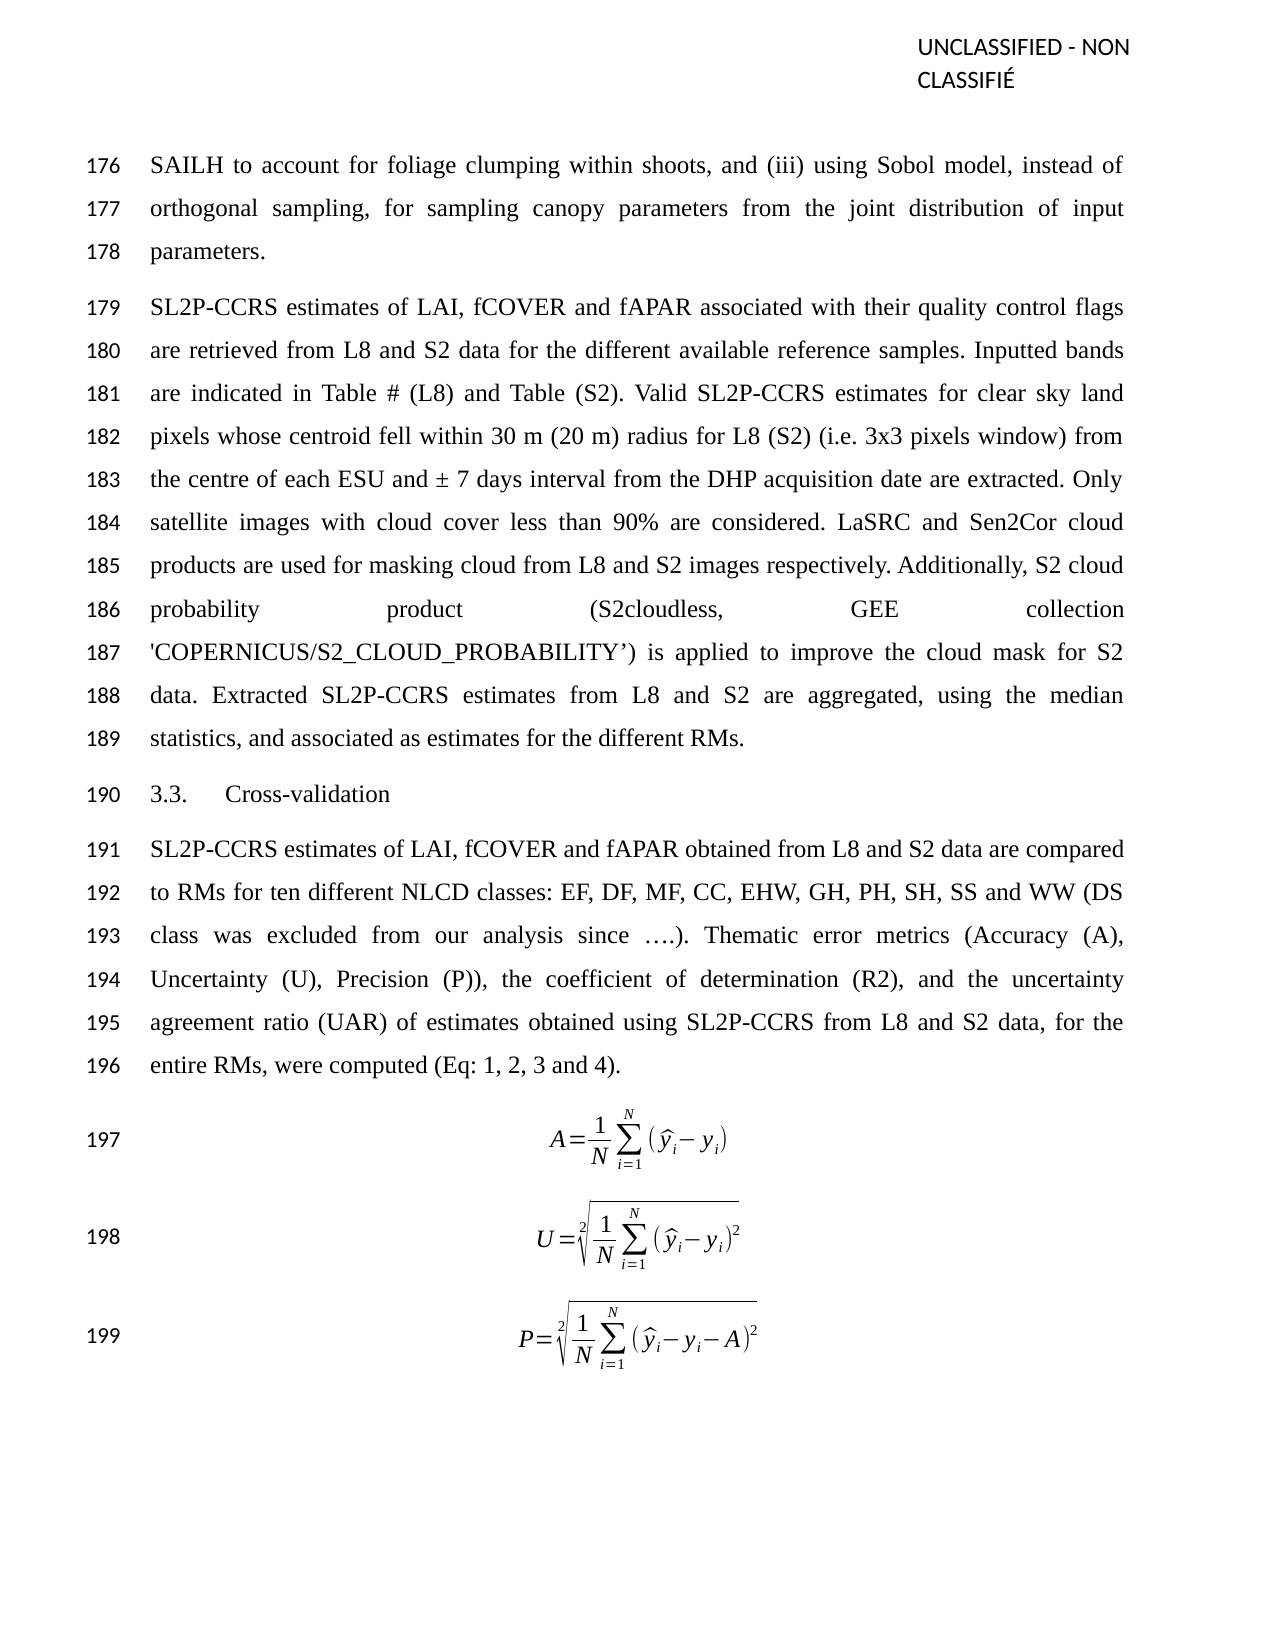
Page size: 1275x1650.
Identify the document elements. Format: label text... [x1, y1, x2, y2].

text SL2P-CCRS estimates of LAI, fCOVER and fAPAR associated with their quality control flags are retrieved from L8 and S2 data for the different available reference samples. Inputted bands are indicated in Table # (L8) and Table (S2). Valid SL2P-CCRS estimates for clear sky land pixels whose centroid fell within 30 m (20 m) radius for L8 (S2) (i.e. 3x3 pixels window) from the centre of each ESU and ± 7 days interval from the DHP acquisition date are extracted. Only satellite images with cloud cover less than 90% are considered. LaSRC and Sen2Cor cloud products are used for masking cloud from L8 and S2 images respectively. Additionally, S2 cloud probability product (S2cloudless, GEE collection 'COPERNICUS/S2_CLOUD_PROBABILITY’) is applied to improve the cloud mask for S2 data. Extracted SL2P-CCRS estimates from L8 and S2 are aggregated, using the median statistics, and associated as estimates for the different RMs. [150, 292, 1125, 752]
text SL2P-CCRS estimates of LAI, fCOVER and fAPAR obtained from L8 and S2 data are compared to RMs for ten different NLCD classes: EF, DF, MF, CC, EHW, GH, PH, SH, SS and WW (DS class was excluded from our analysis since ….). Thematic error metrics (Accuracy (A), Uncertainty (U), Precision (P)), the coefficient of determination (R2), and the uncertainty agreement ratio (UAR) of estimates obtained using SL2P-CCRS from L8 and S2 data, for the entire RMs, were computed (Eq: 1, 2, 3 and 4). [150, 834, 1125, 1079]
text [150, 150, 1125, 265]
list Cross-validation [150, 779, 1125, 807]
